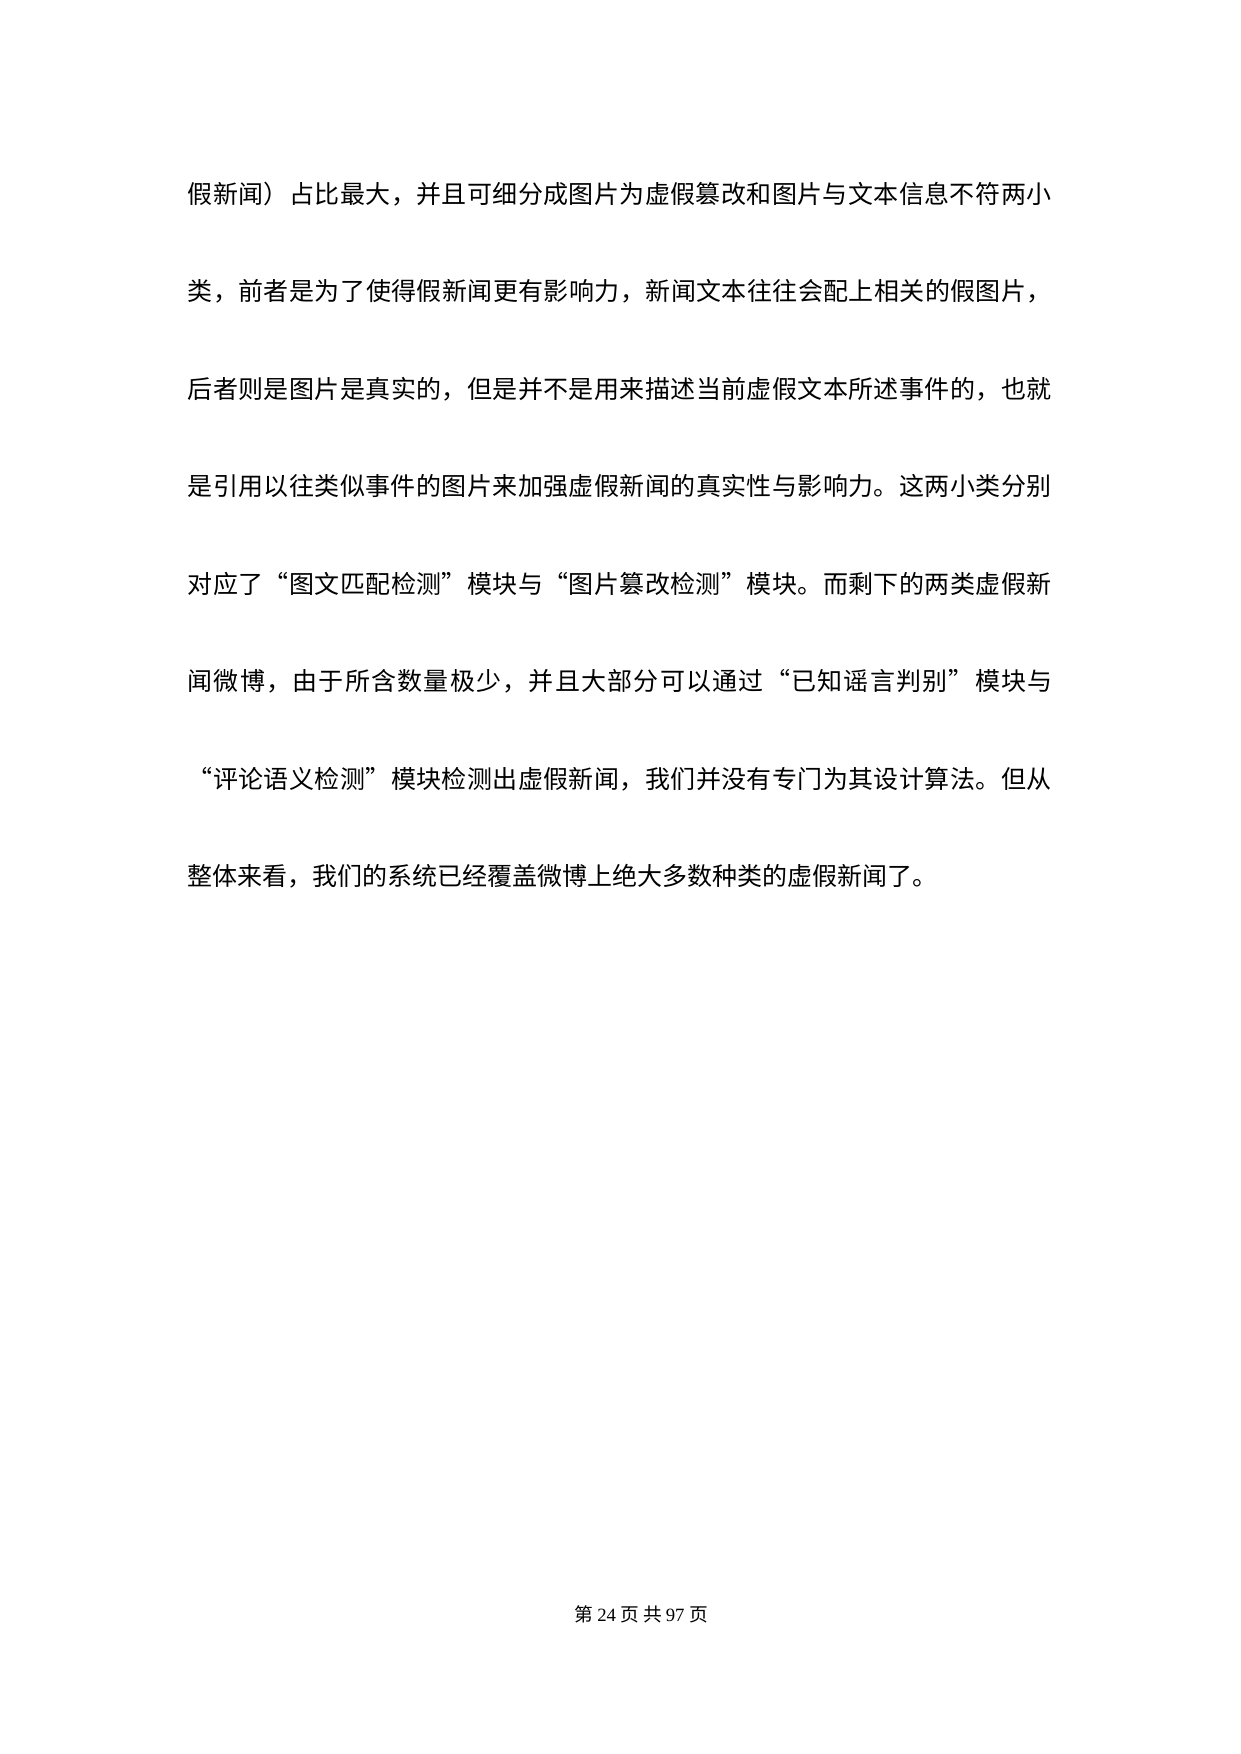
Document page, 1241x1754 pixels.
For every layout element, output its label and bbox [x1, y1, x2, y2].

text [187, 160, 1053, 907]
